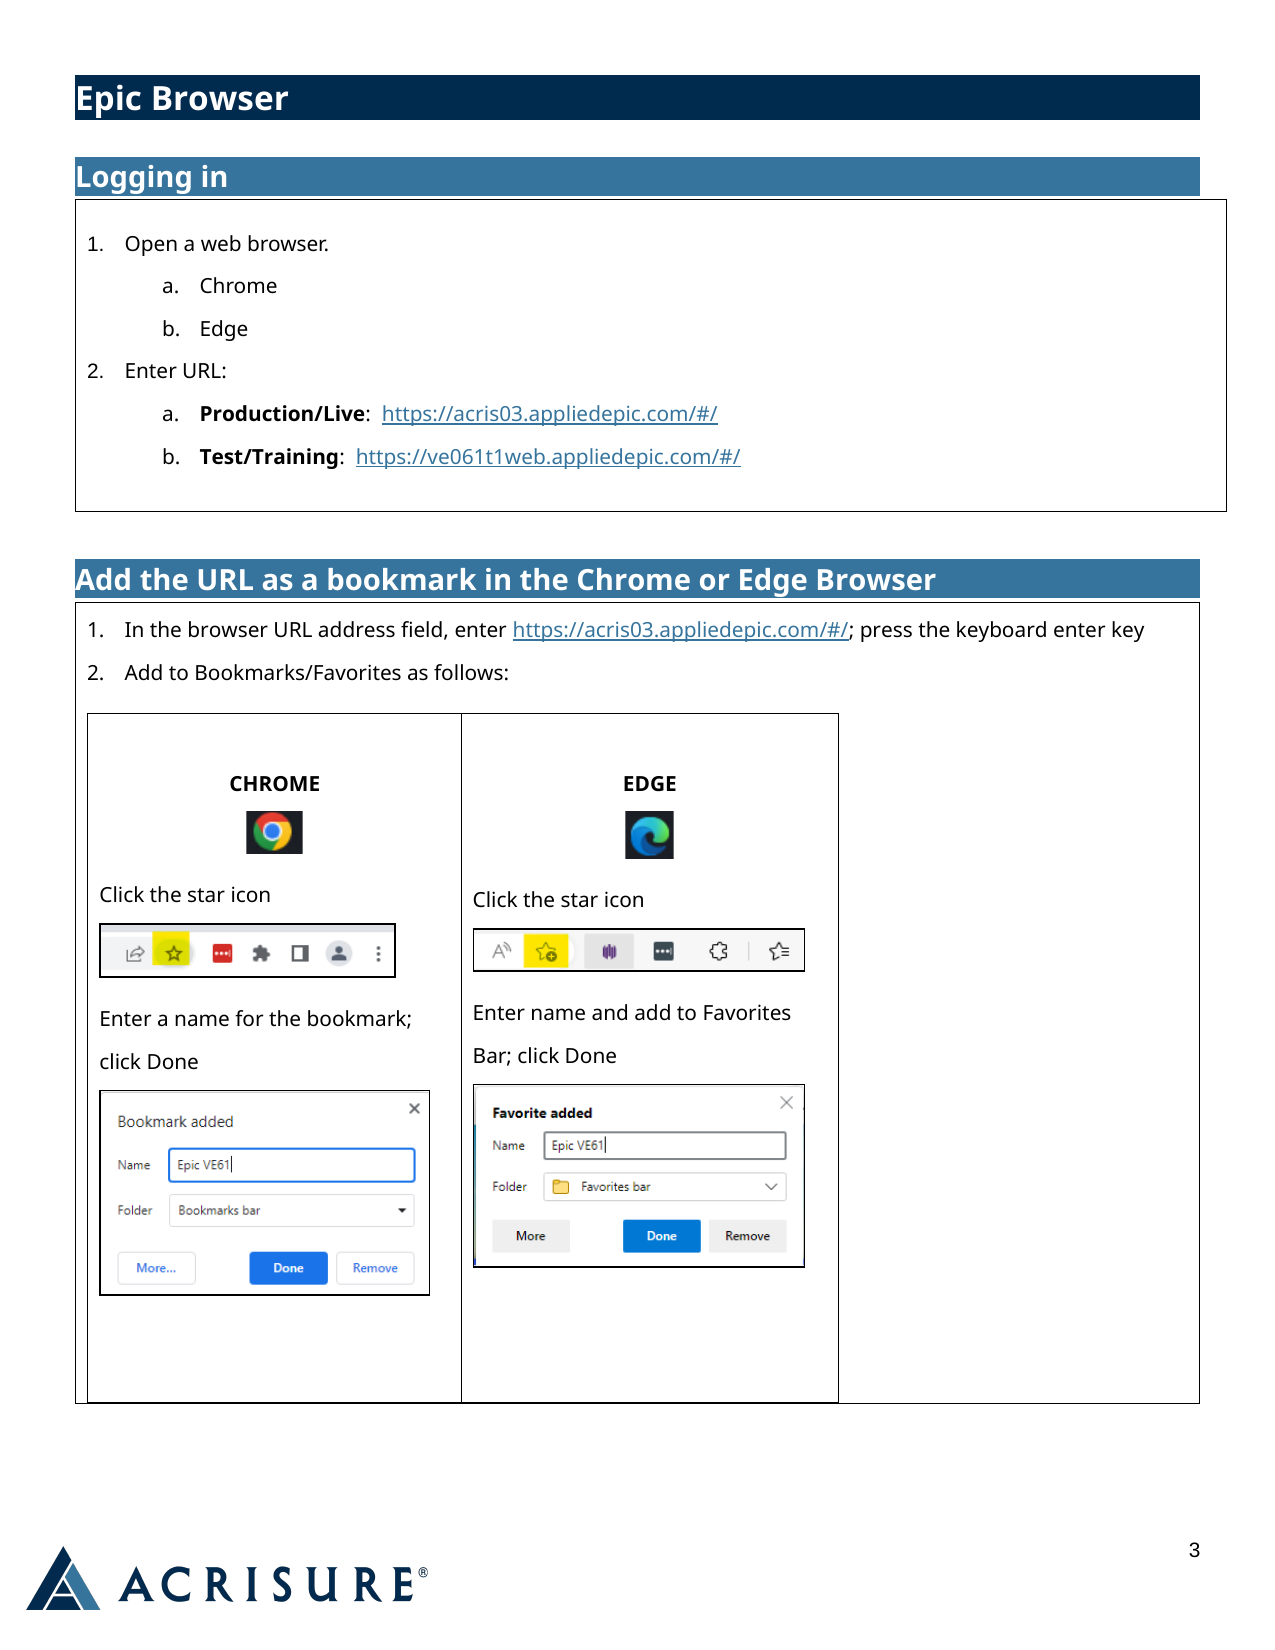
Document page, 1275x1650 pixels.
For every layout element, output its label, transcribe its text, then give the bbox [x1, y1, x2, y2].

picture [474, 930, 804, 970]
picture [246, 811, 303, 854]
picture [101, 925, 394, 976]
subtitle Epic Browser [75, 75, 1200, 120]
table_header In the browser URL address field, enter https://acris03.appliedepic.com/#/; press the keyboard enter key Add to Bookmarks/Favorites as follows: [76, 603, 1199, 1403]
picture [625, 811, 674, 859]
picture [26, 1546, 428, 1610]
picture [101, 1091, 429, 1294]
table_header Open a web browser. Chrome Edge Enter URL: Production/Live: https://acris03.appliedepic.com/#/ Test/Training: https://ve061t1web.appliedepic.com/#/ [76, 200, 1226, 511]
subtitle Add the URL as a bookmark in the Chrome or Edge Browser [75, 559, 1200, 598]
picture [474, 1085, 804, 1266]
subtitle Logging in [75, 157, 1200, 196]
